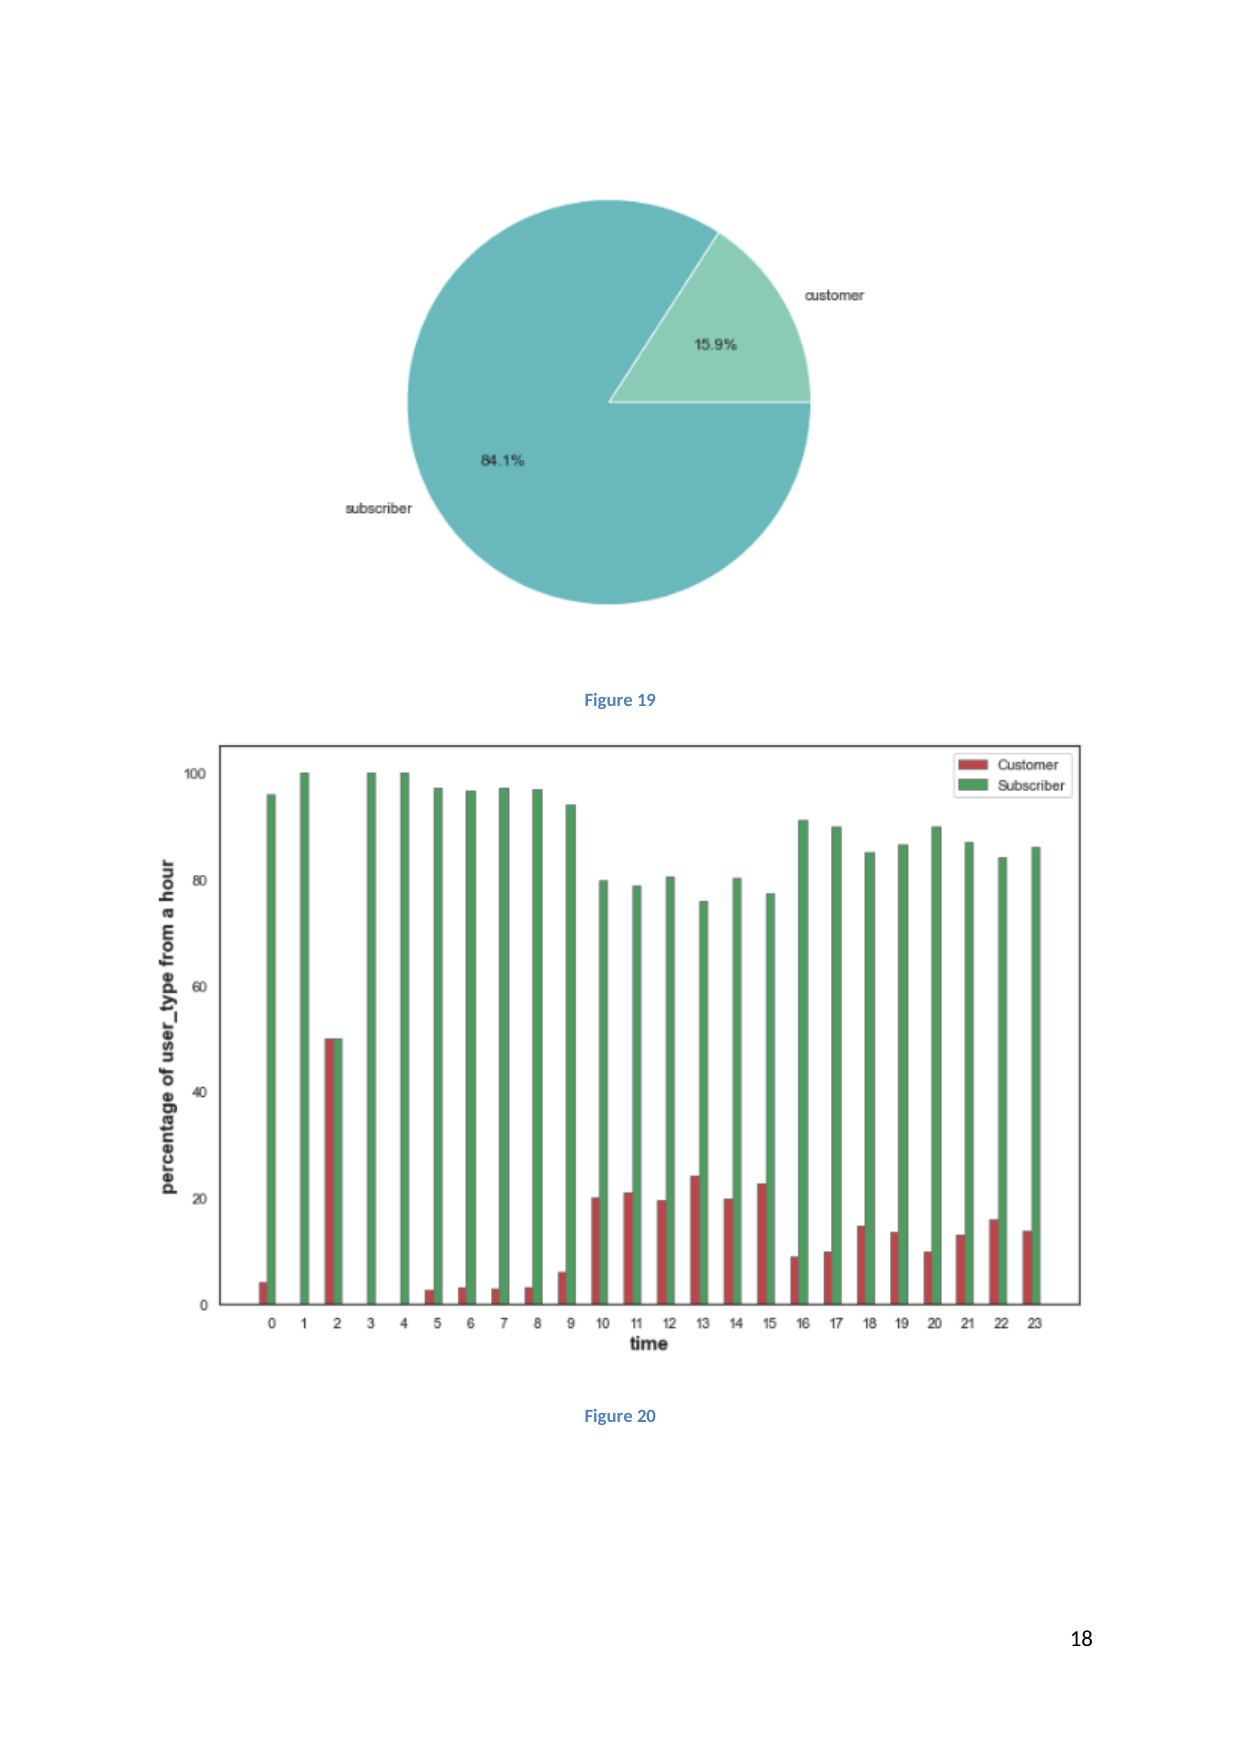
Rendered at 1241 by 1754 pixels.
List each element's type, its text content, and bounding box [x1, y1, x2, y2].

picture [324, 147, 917, 664]
picture [147, 732, 1093, 1380]
